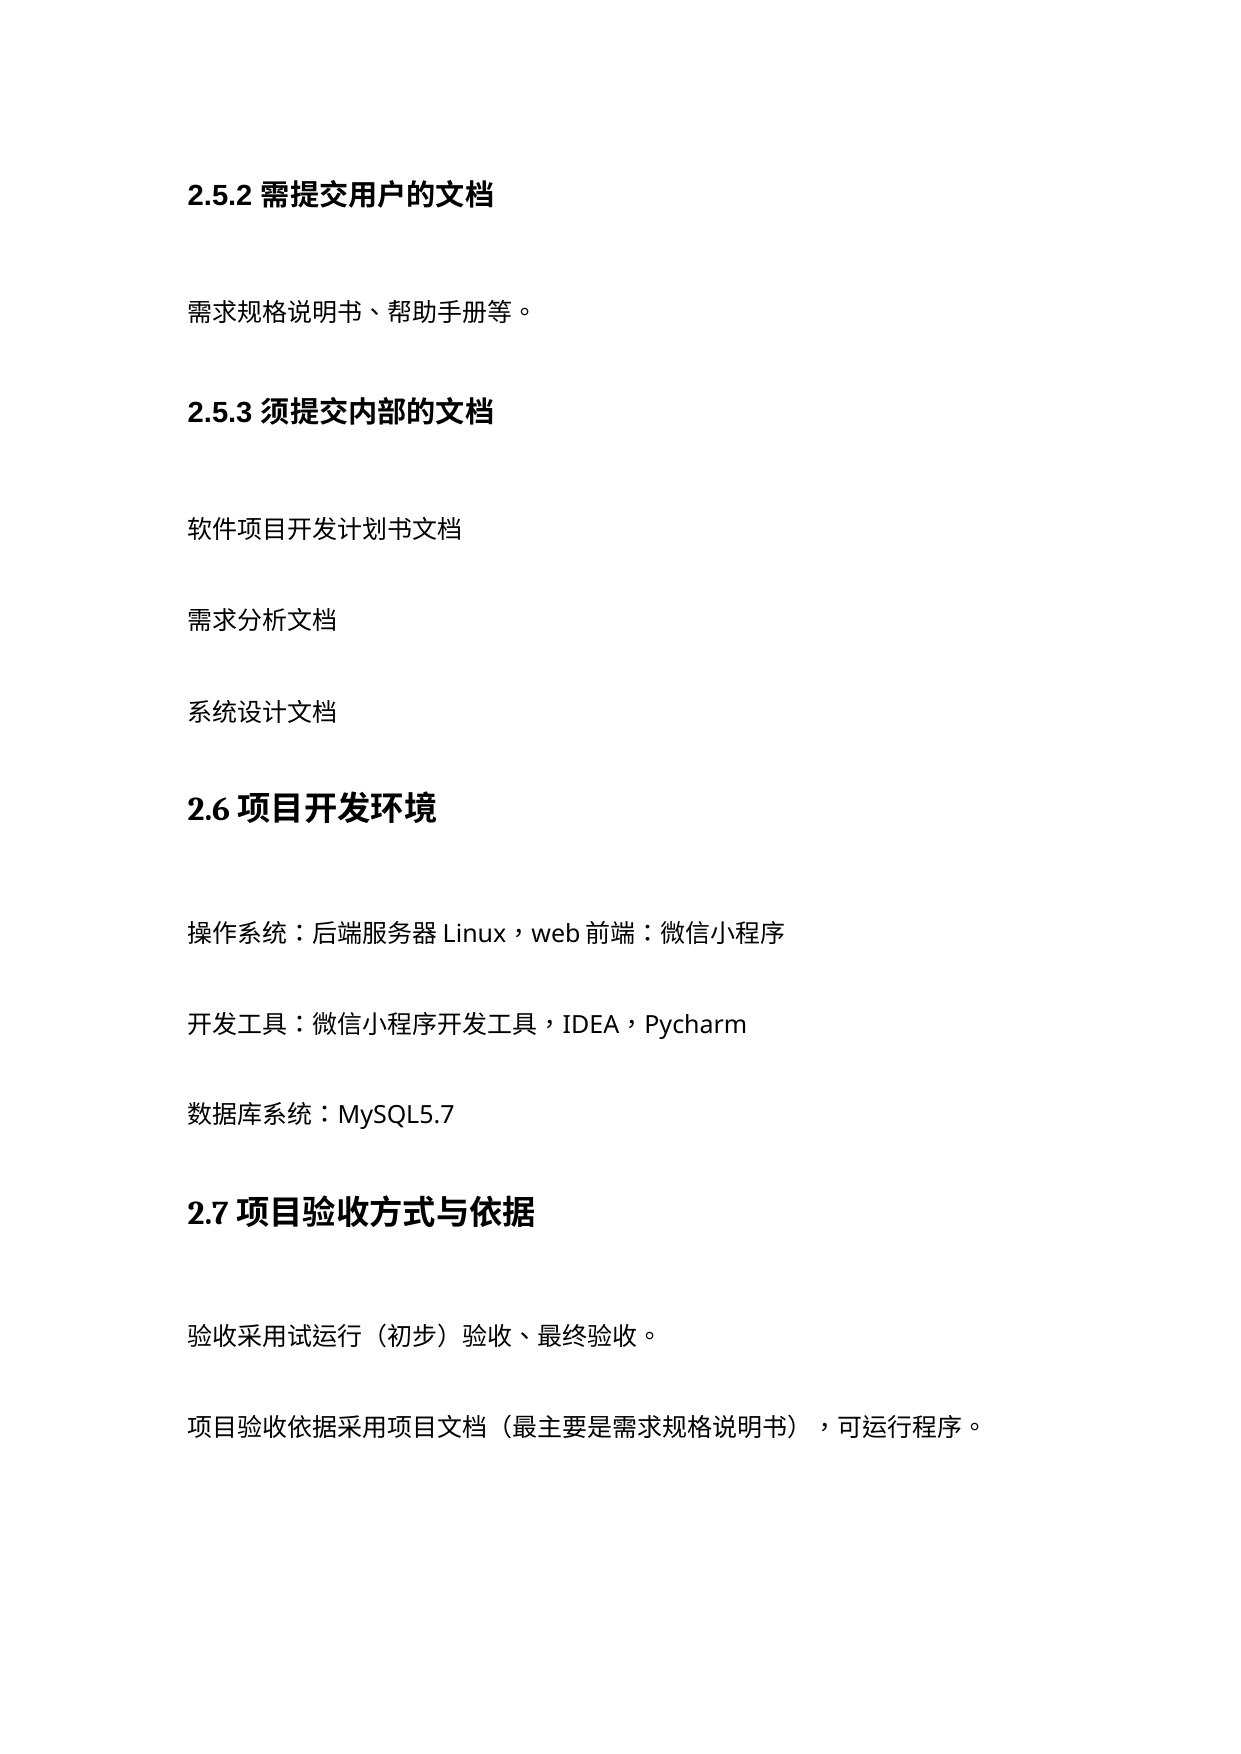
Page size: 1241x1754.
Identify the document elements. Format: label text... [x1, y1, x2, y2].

text 操作系统：后端服务器Linux，web前端：微信小程序 [187, 900, 1053, 965]
text 验收采用试运行（初步）验收、最终验收。 [187, 1304, 1053, 1369]
subtitle 2.7 项目验收方式与依据 [187, 1179, 1053, 1244]
text 项目验收依据采用项目文档（最主要是需求规格说明书），可运行程序。 [187, 1394, 1053, 1459]
subtitle 2.5.3 须提交内部的文档 [187, 378, 1053, 443]
subtitle 2.6 项目开发环境 [187, 775, 1053, 840]
subtitle 2.5.2 需提交用户的文档 [187, 162, 1053, 227]
text 需求分析文档 [187, 586, 1053, 651]
text 系统设计文档 [187, 678, 1053, 743]
text 需求规格说明书、帮助手册等。 [187, 279, 1053, 344]
text 开发工具：微信小程序开发工具，IDEA，Pycharm [187, 991, 1053, 1056]
text 软件项目开发计划书文档 [187, 495, 1053, 560]
text 数据库系统：MySQL5.7 [187, 1082, 1053, 1147]
